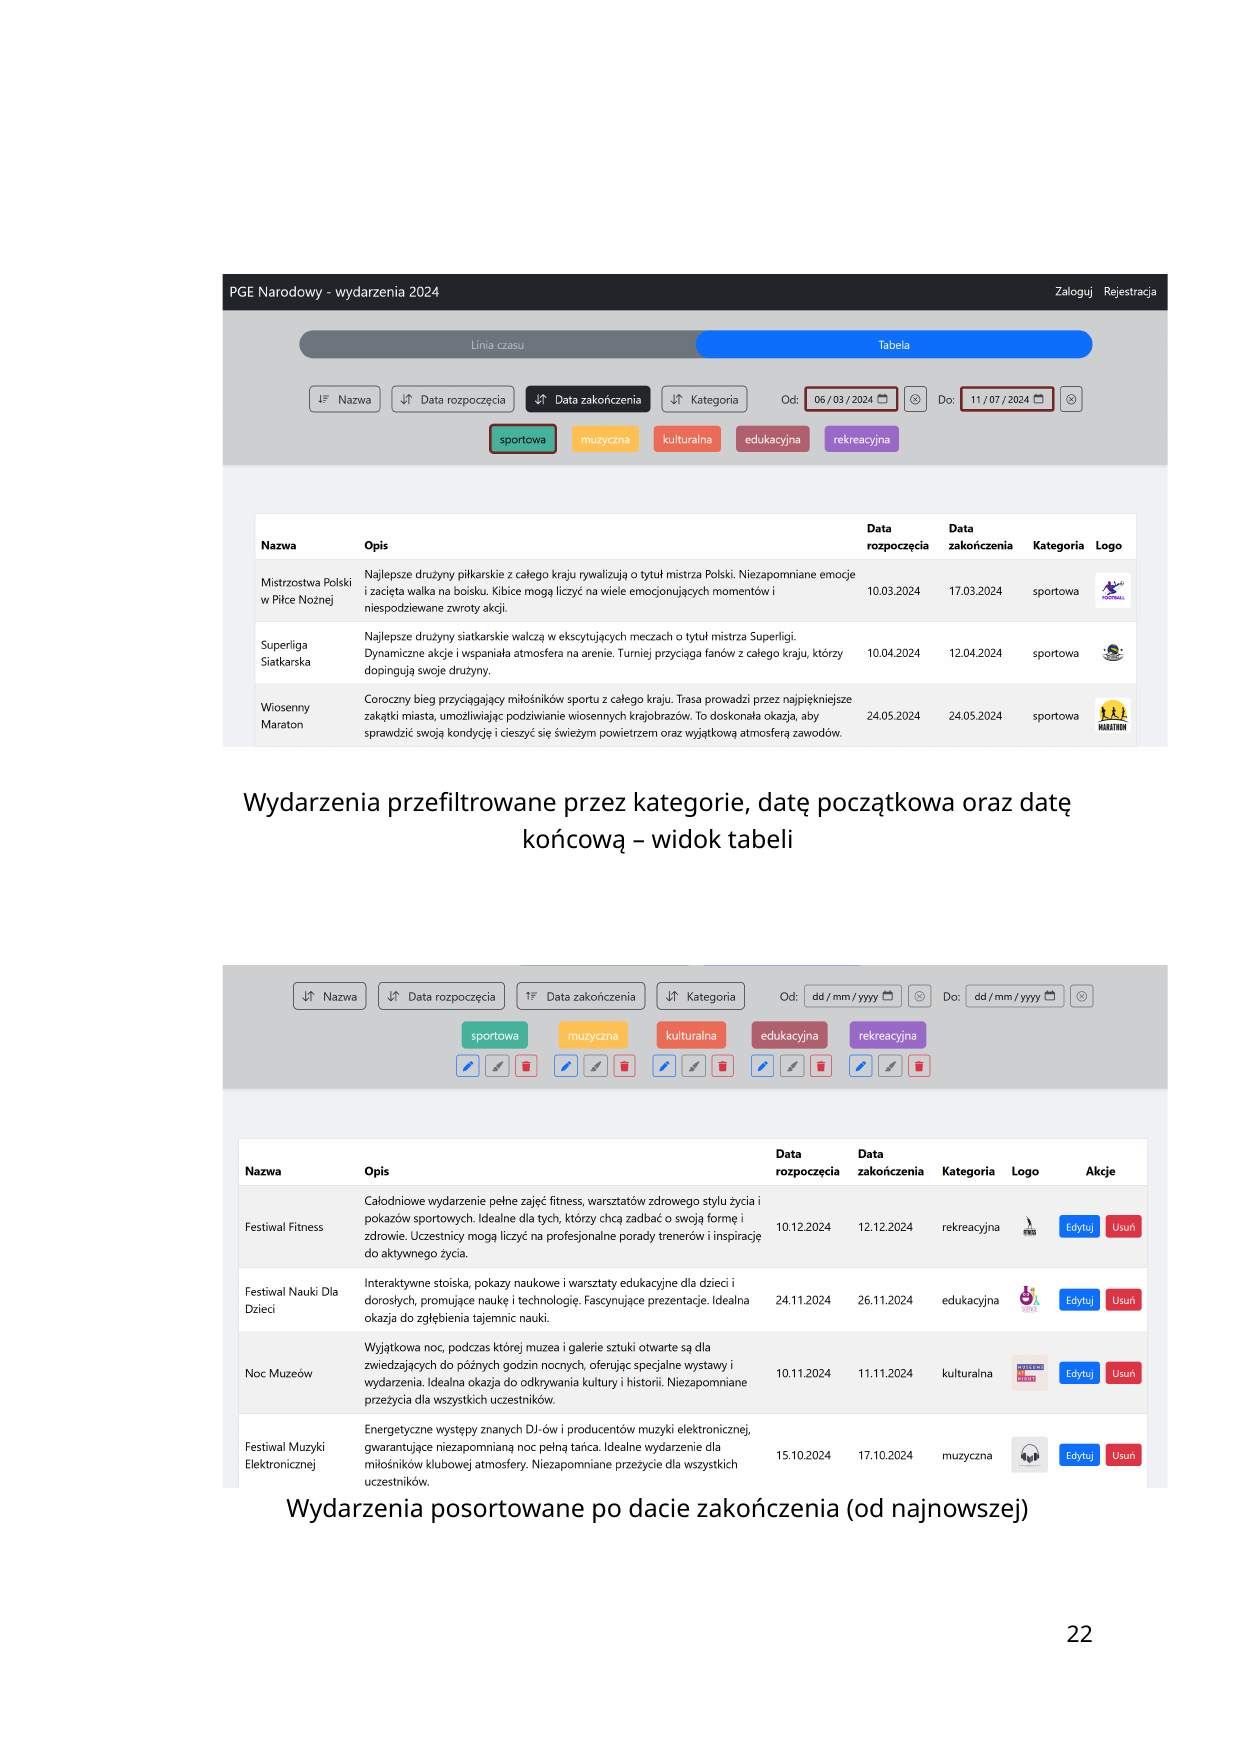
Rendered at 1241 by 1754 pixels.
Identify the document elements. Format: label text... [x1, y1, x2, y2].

picture [222, 274, 1168, 782]
list Wydarzenia posortowane po dacie zakończenia (od najnowszej) [223, 1491, 1093, 1524]
picture [222, 965, 1168, 1488]
list Wydarzenia przefiltrowane przez kategorie, datę początkowa oraz datę końcową – widok tabeli [223, 782, 1093, 855]
